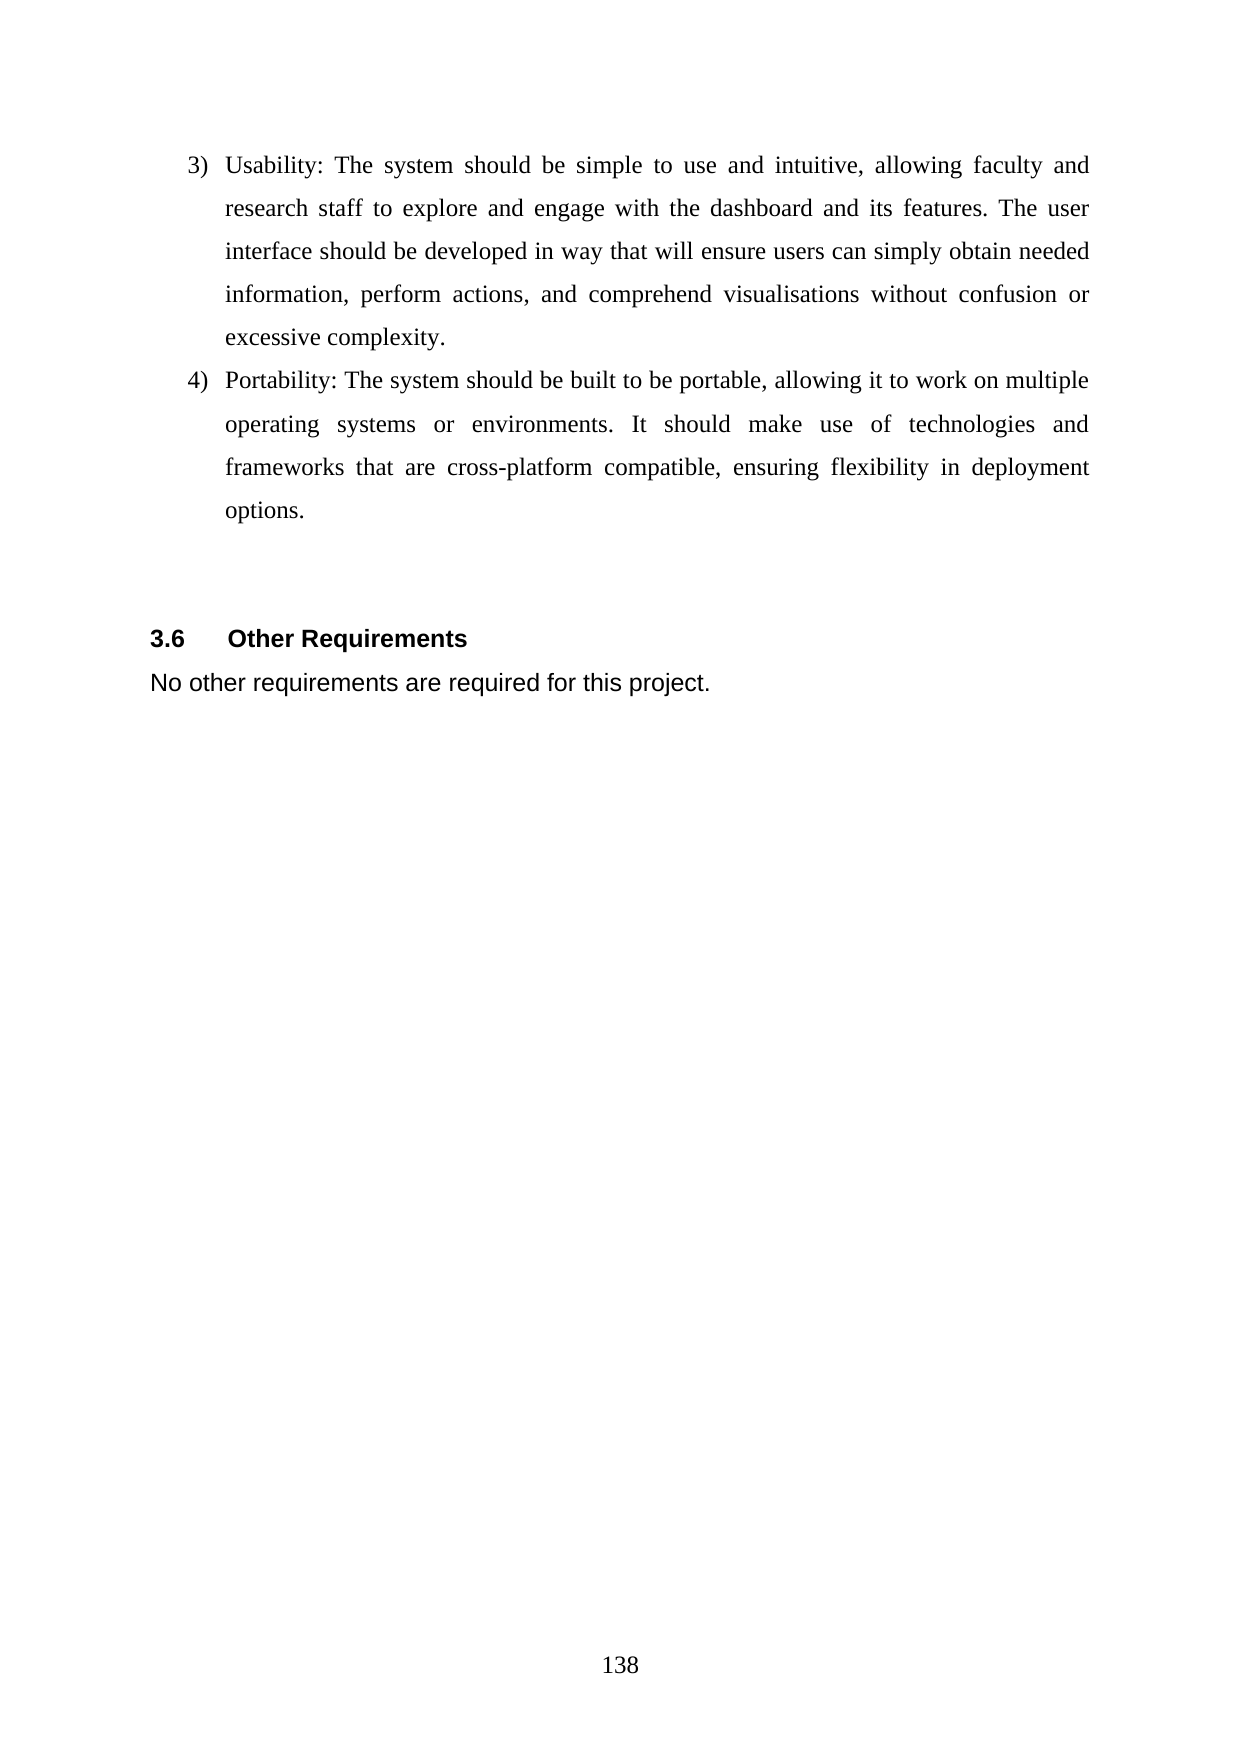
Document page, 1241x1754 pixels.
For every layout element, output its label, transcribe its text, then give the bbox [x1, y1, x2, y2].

list No other requirements are required for this project. [150, 667, 1090, 696]
list Usability: The system should be simple to use and intuitive, allowing faculty and research staff to explore and engage with the dashboard and its features. The user interface should be developed in way that will ensure users can simply obtain needed information, perform actions, and comprehend visualisations without confusion or excessive complexity. [187, 150, 1090, 351]
list Portability: The system should be built to be portable, allowing it to work on multiple operating systems or environments. It should make use of technologies and frameworks that are cross-platform compatible, ensuring flexibility in deployment options. [187, 366, 1090, 524]
list Other Requirements [150, 624, 1090, 653]
